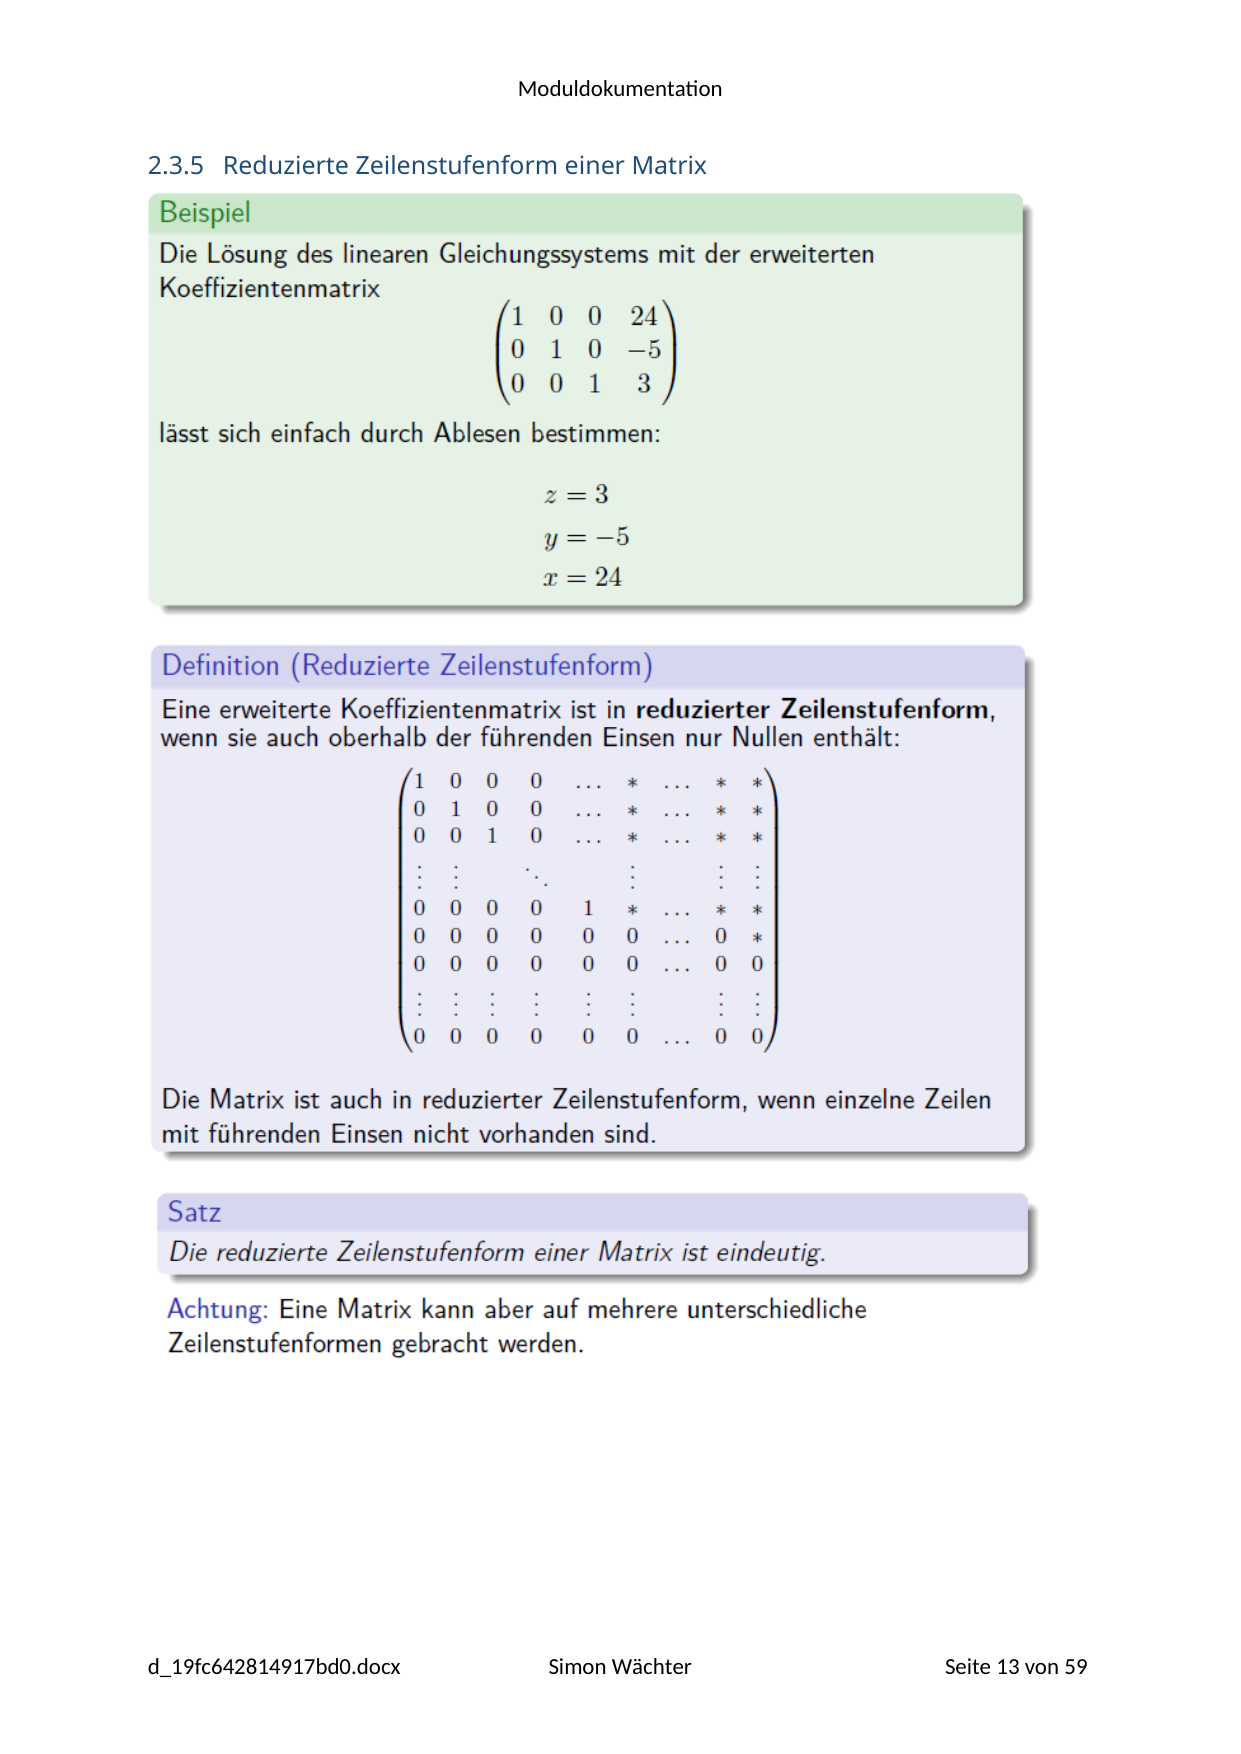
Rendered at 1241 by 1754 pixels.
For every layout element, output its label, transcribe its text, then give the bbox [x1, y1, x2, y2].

subtitle Reduzierte Zeilenstufenform einer Matrix [148, 148, 1093, 182]
picture [147, 1185, 1042, 1360]
picture [147, 184, 1037, 619]
picture [147, 637, 1039, 1167]
